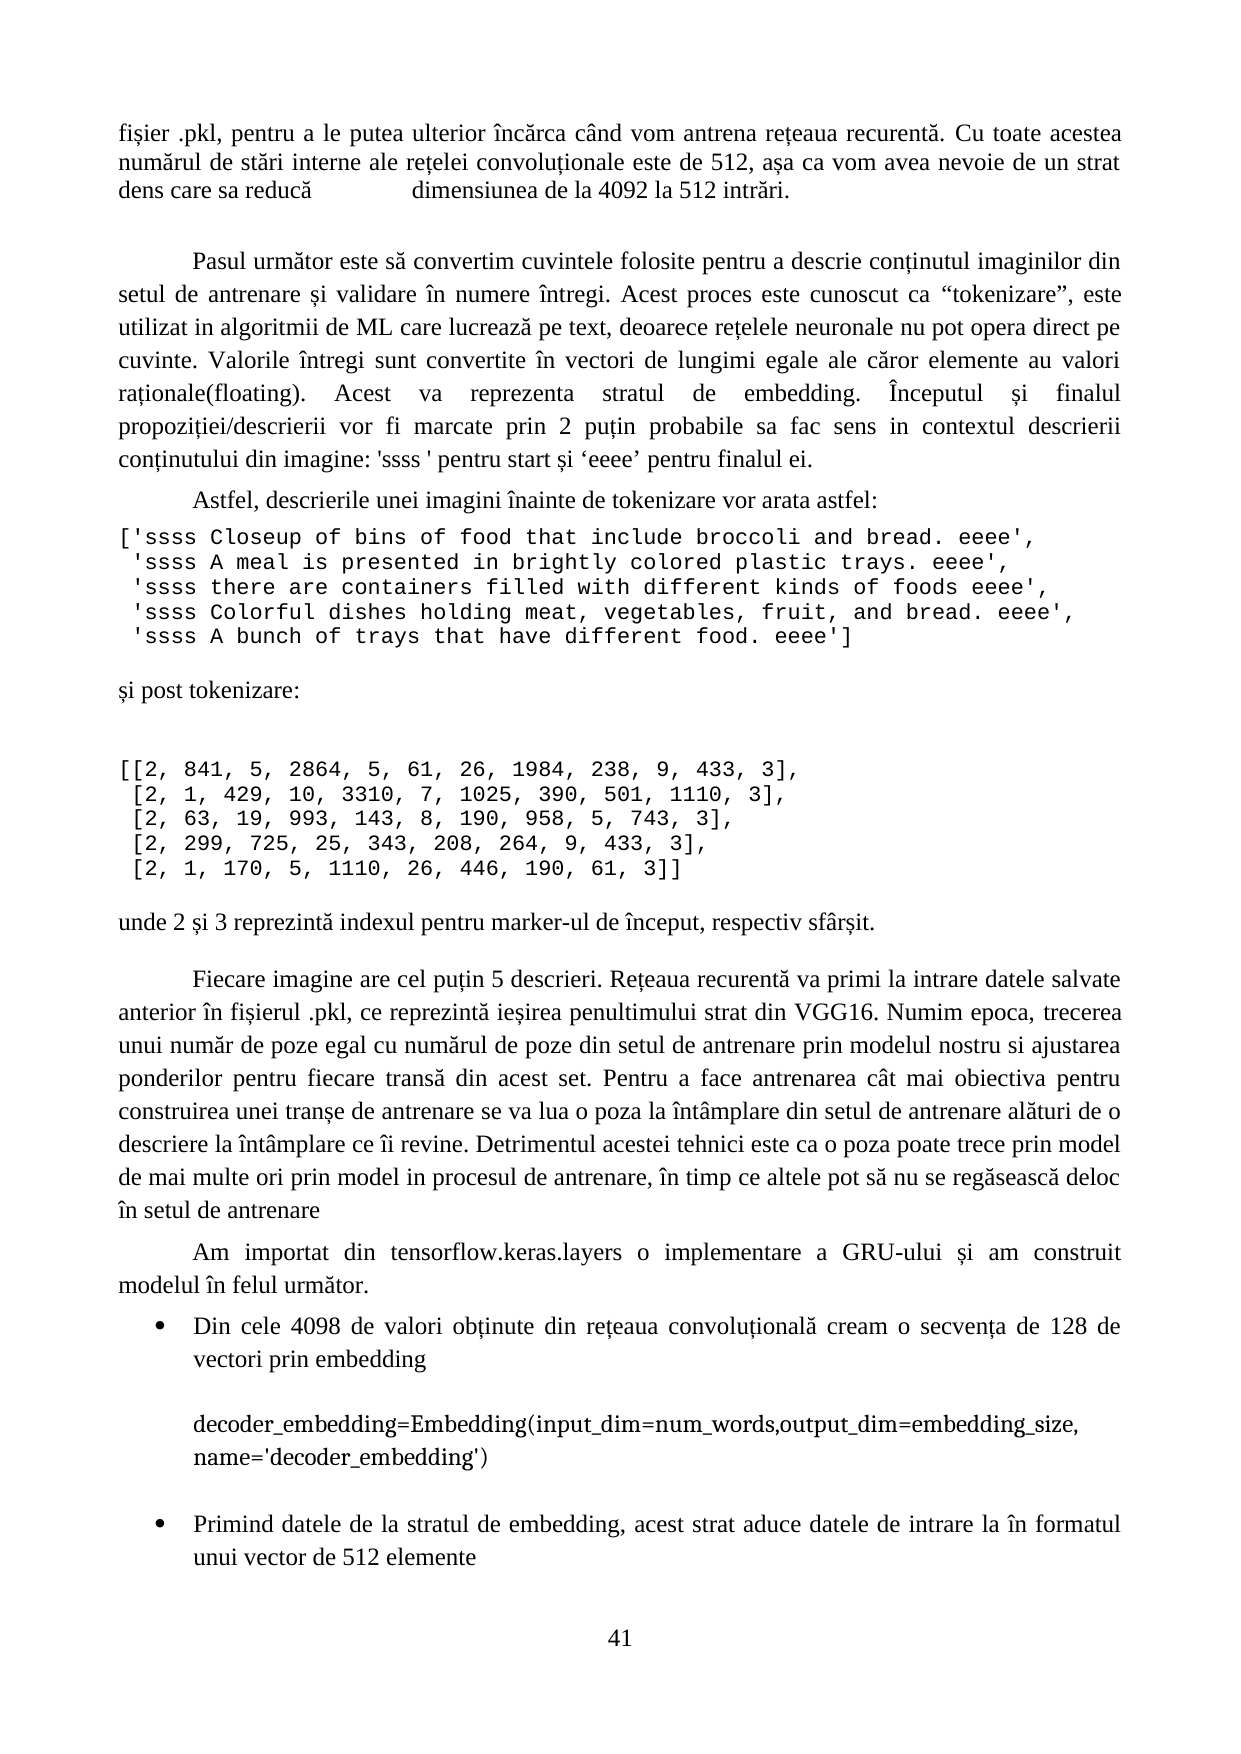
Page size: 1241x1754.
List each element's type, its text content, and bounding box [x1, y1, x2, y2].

text [2, 1, 170, 5, 1110, 26, 446, 190, 61, 3]] [118, 857, 1122, 882]
text [2, 299, 725, 25, 343, 208, 264, 9, 433, 3], [118, 832, 1122, 857]
list Primind datele de la stratul de embedding, acest strat aduce datele de intrare la în formatul unui vector de 512 elemente [156, 1509, 1122, 1571]
text 'ssss Colorful dishes holding meat, vegetables, fruit, and bread. eeee', [118, 601, 1122, 626]
text Am importat din tensorflow.keras.layers o implementare a GRU-ului și am construit modelul în felul următor. [118, 1237, 1122, 1298]
list decoder_embedding=Embedding(input_dim=num_words,output_dim=embedding_size, name='decoder_embedding') [193, 1410, 1122, 1472]
text Pasul următor este să convertim cuvintele folosite pentru a descrie conținutul imaginilor din setul de antrenare și validare în numere întregi. Acest proces este cunoscut ca “tokenizare”, este utilizat in algoritmii de ML care lucrează pe text, deoarece rețelele neuronale nu pot opera direct pe cuvinte. Valorile întregi sunt convertite în vectori de lungimi egale ale căror elemente au valori raționale(floating). Acest va reprezenta stratul de embedding. Începutul și finalul propoziției/descrierii vor fi marcate prin 2 puțin probabile sa fac sens in contextul descrierii conținutului din imagine: 'ssss ' pentru start și ‘eeee’ pentru finalul ei. [118, 246, 1122, 473]
text [2, 1, 429, 10, 3310, 7, 1025, 390, 501, 1110, 3], [118, 783, 1122, 808]
text Fiecare imagine are cel puțin 5 descrieri. Rețeaua recurentă va primi la intrare datele salvate anterior în fișierul .pkl, ce reprezintă ieșirea penultimului strat din VGG16. Numim epoca, trecerea unui număr de poze egal cu numărul de poze din setul de antrenare prin modelul nostru si ajustarea ponderilor pentru fiecare transă din acest set. Pentru a face antrenarea cât mai obiectiva pentru construirea unei tranșe de antrenare se va lua o poza la întâmplare din setul de antrenare alături de o descriere la întâmplare ce îi revine. Detrimentul acestei tehnici este ca o poza poate trece prin model de mai multe ori prin model in procesul de antrenare, în timp ce altele pot să nu se regăsească deloc în setul de antrenare [118, 964, 1122, 1224]
text unde 2 și 3 reprezintă indexul pentru marker-ul de început, respectiv sfârșit. [118, 907, 1122, 936]
text și post tokenizare: [118, 675, 1122, 704]
list Din cele 4098 de valori obținute din rețeaua convoluțională cream o secvența de 128 de vectori prin embedding [156, 1311, 1122, 1373]
text 'ssss A bunch of trays that have different food. eeee'] [118, 626, 1122, 651]
text Astfel, descrierile unei imagini înainte de tokenizare vor arata astfel: [118, 485, 1122, 514]
text 'ssss there are containers filled with different kinds of foods eeee', [118, 576, 1122, 601]
text [[2, 841, 5, 2864, 5, 61, 26, 1984, 238, 9, 433, 3], [118, 758, 1122, 783]
text 'ssss A meal is presented in brightly colored plastic trays. eeee', [118, 551, 1122, 576]
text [118, 118, 1122, 204]
text ['ssss Closeup of bins of food that include broccoli and bread. eeee', [118, 527, 1122, 551]
text [2, 63, 19, 993, 143, 8, 190, 958, 5, 743, 3], [118, 808, 1122, 832]
